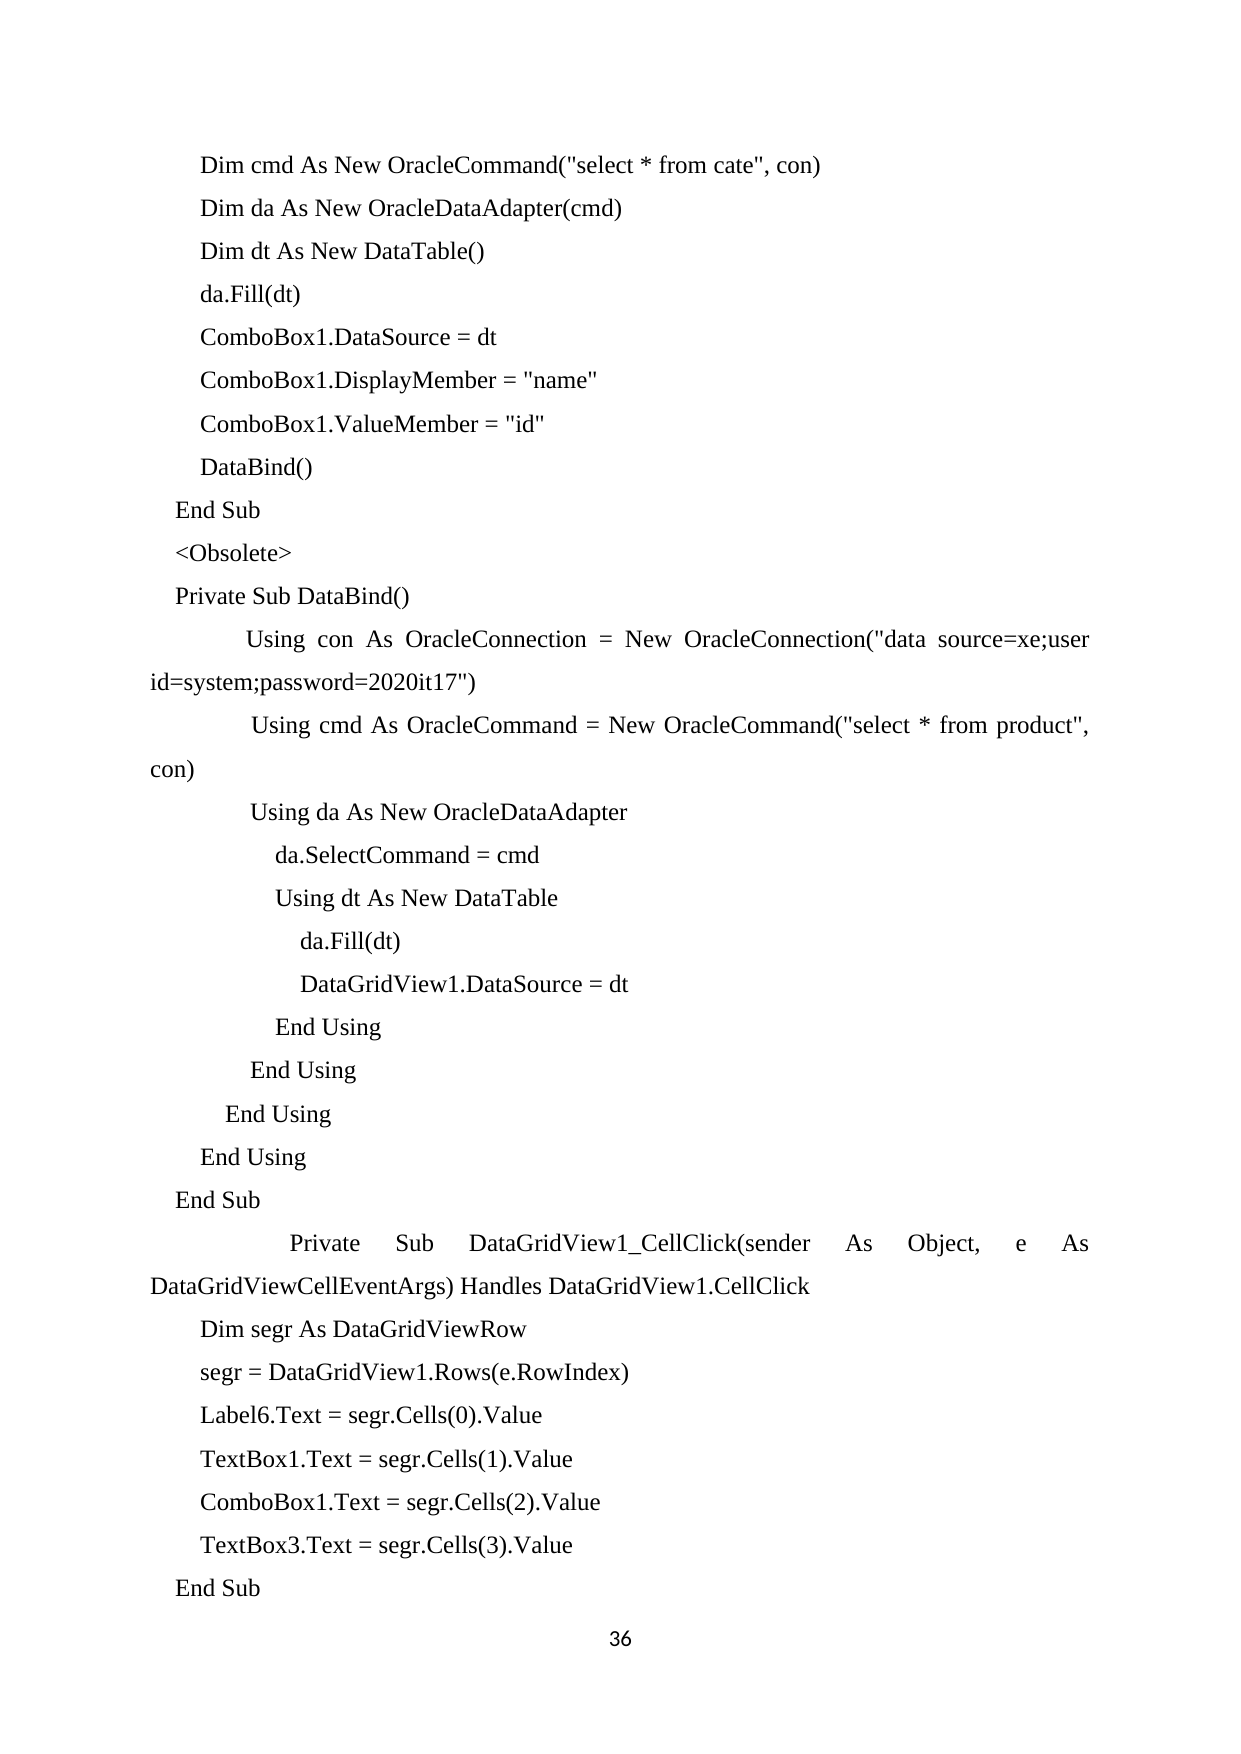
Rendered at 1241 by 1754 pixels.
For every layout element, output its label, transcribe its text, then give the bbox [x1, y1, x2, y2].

text End Using [150, 1099, 1090, 1127]
text End Using [150, 1142, 1090, 1171]
text Private Sub DataBind() [150, 581, 1090, 610]
text End Sub [150, 495, 1090, 524]
text Private Sub DataGridView1_CellClick(sender As Object, e As DataGridViewCellEventArgs) Handles DataGridView1.CellClick [150, 1228, 1090, 1300]
text Using con As OracleConnection = New OracleConnection("data source=xe;user id=system;password=2020it17") [150, 624, 1090, 696]
text Dim da As New OracleDataAdapter(cmd) [150, 193, 1090, 222]
text ComboBox1.DisplayMember = "name" [150, 366, 1090, 394]
text Dim dt As New DataTable() [150, 236, 1090, 265]
text Using da As New OracleDataAdapter [150, 797, 1090, 826]
text End Sub [150, 1185, 1090, 1214]
text DataBind() [150, 452, 1090, 481]
text da.SelectCommand = cmd [150, 840, 1090, 869]
text Dim segr As DataGridViewRow [150, 1314, 1090, 1343]
text TextBox1.Text = segr.Cells(1).Value [150, 1444, 1090, 1472]
text TextBox3.Text = segr.Cells(3).Value [150, 1530, 1090, 1559]
text ComboBox1.ValueMember = "id" [150, 409, 1090, 437]
text Label6.Text = segr.Cells(0).Value [150, 1401, 1090, 1429]
text Using dt As New DataTable [150, 883, 1090, 912]
text segr = DataGridView1.Rows(e.RowIndex) [150, 1357, 1090, 1386]
text Using cmd As OracleCommand = New OracleCommand("select * from product", con) [150, 711, 1090, 782]
text ComboBox1.DataSource = dt [150, 322, 1090, 351]
text ComboBox1.Text = segr.Cells(2).Value [150, 1487, 1090, 1516]
text End Sub [150, 1573, 1090, 1602]
text End Using [150, 1012, 1090, 1041]
text <Obsolete> [150, 538, 1090, 567]
text DataGridView1.DataSource = dt [150, 969, 1090, 998]
text End Using [150, 1056, 1090, 1084]
text Dim cmd As New OracleCommand("select * from cate", con) [150, 150, 1090, 179]
text da.Fill(dt) [150, 926, 1090, 955]
text da.Fill(dt) [150, 279, 1090, 308]
